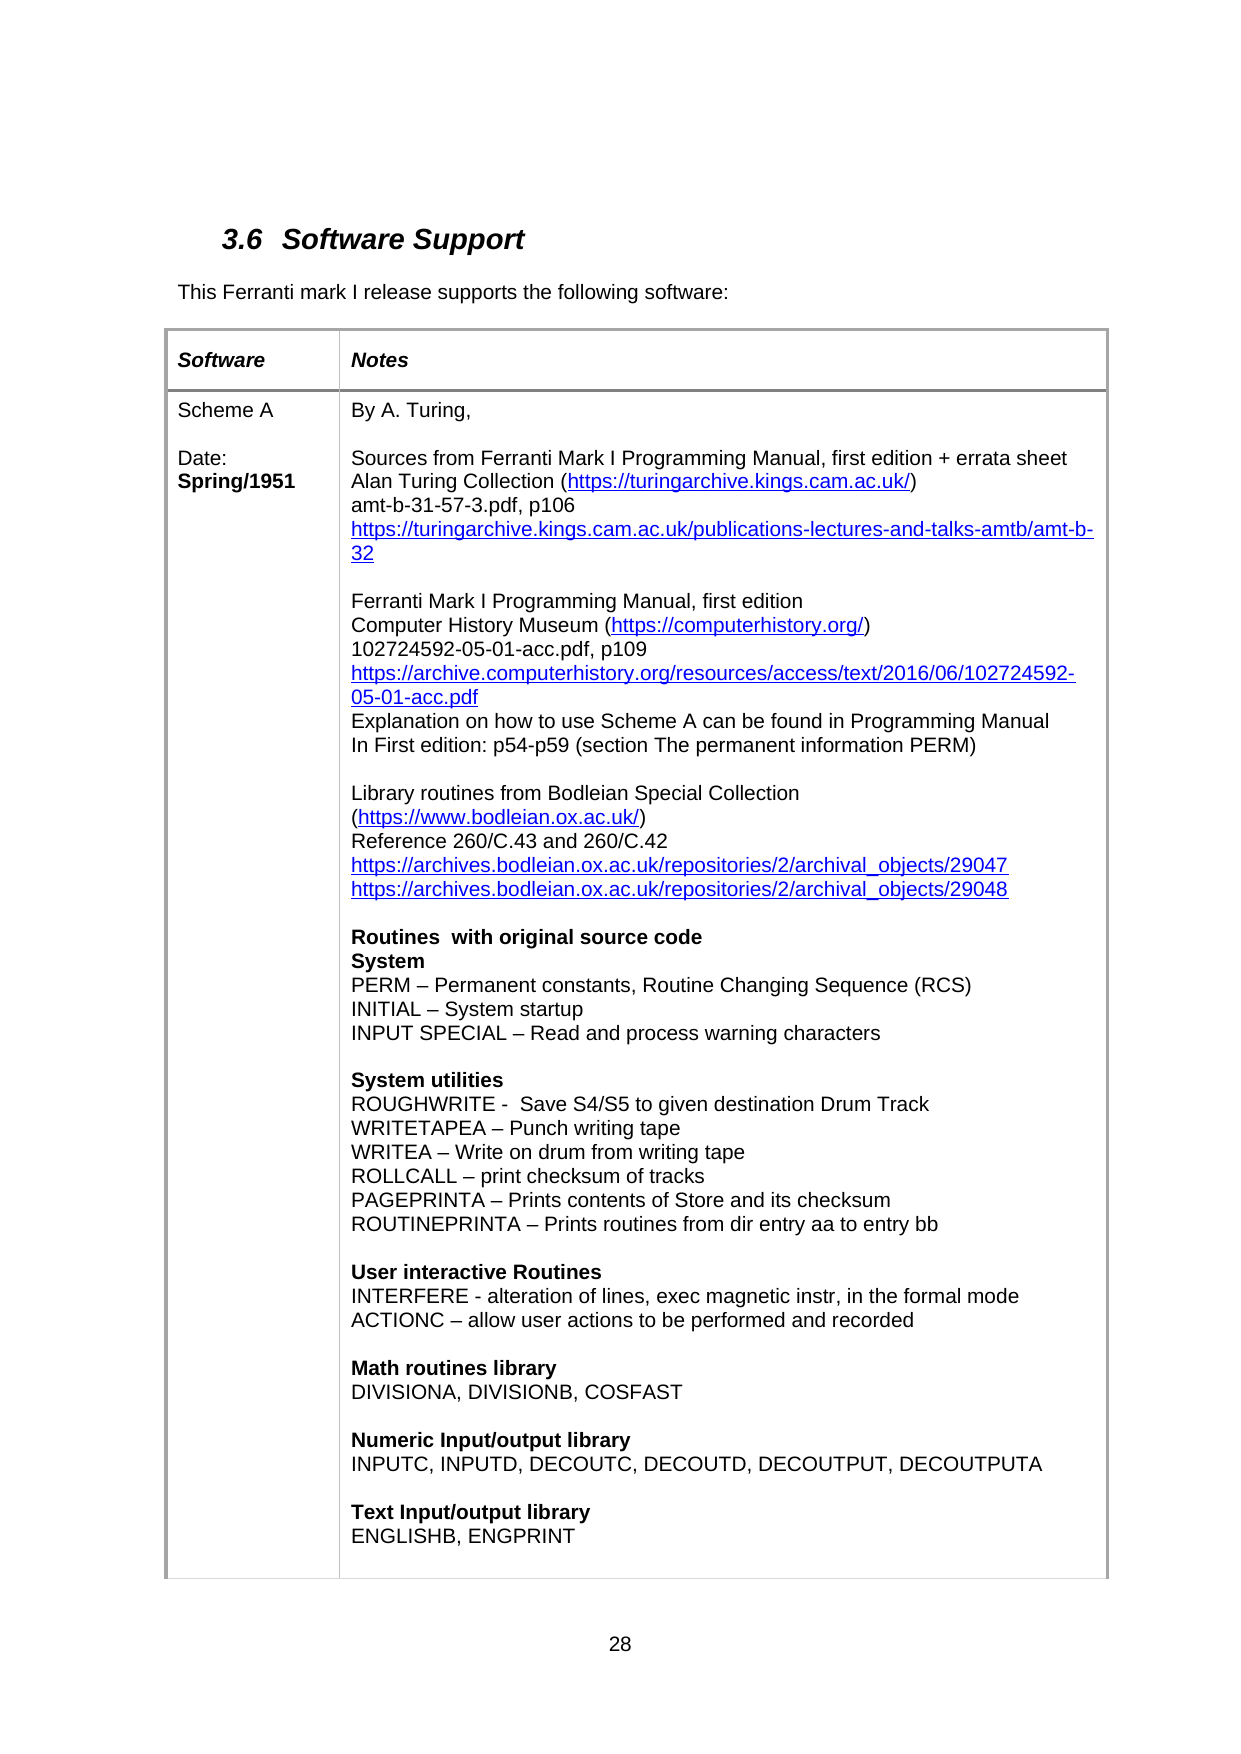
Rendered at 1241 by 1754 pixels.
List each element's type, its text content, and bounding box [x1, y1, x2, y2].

text This Ferranti mark I release supports the following software: [177, 280, 1063, 304]
table_cell By A. Turing, Sources from Ferranti Mark I Programming Manual, first edition + errata sheet Alan Turing Collection (https://turingarchive.kings.cam.ac.uk/) amt-b-31-57-3.pdf, p106 https://turingarchive.kings.cam.ac.uk/publications-lectures-and-talks-amtb/amt-b-32 Ferranti Mark I Programming Manual, first edition Computer History Museum (https://computerhistory.org/) 102724592-05-01-acc.pdf, p109 https://archive.computerhistory.org/resources/access/text/2016/06/102724592-05-01-acc.pdf Explanation on how to use Scheme A can be found in Programming Manual In First edition: p54-p59 (section The permanent information PERM) Library routines from Bodleian Special Collection (https://www.bodleian.ox.ac.uk/) Reference 260/C.43 and 260/C.42 https://archives.bodleian.ox.ac.uk/repositories/2/archival_objects/29047 https://archives.bodleian.ox.ac.uk/repositories/2/archival_objects/29048 Routines with original source code System PERM – Permanent constants, Routine Changing Sequence (RCS) INITIAL – System startup INPUT SPECIAL – Read and process warning characters System utilities ROUGHWRITE - Save S4/S5 to given destination Drum Track WRITETAPEA – Punch writing tape WRITEA – Write on drum from writing tape ROLLCALL – print checksum of tracks PAGEPRINTA – Prints contents of Store and its checksum ROUTINEPRINTA – Prints routines from dir entry aa to entry bb User interactive Routines INTERFERE - alteration of lines, exec magnetic instr, in the formal mode ACTIONC – allow user actions to be performed and recorded Math routines library DIVISIONA, DIVISIONB, COSFAST Numeric Input/output library INPUTC, INPUTD, DECOUTC, DECOUTD, DECOUTPUT, DECOUTPUTA Text Input/output library ENGLISHB, ENGPRINT [340, 392, 1106, 1577]
table_header Notes [340, 331, 1106, 388]
subtitle Software Support [222, 222, 1063, 255]
table_header Software [168, 331, 339, 388]
table_cell Scheme A Date: Spring/1951 [168, 392, 339, 1577]
